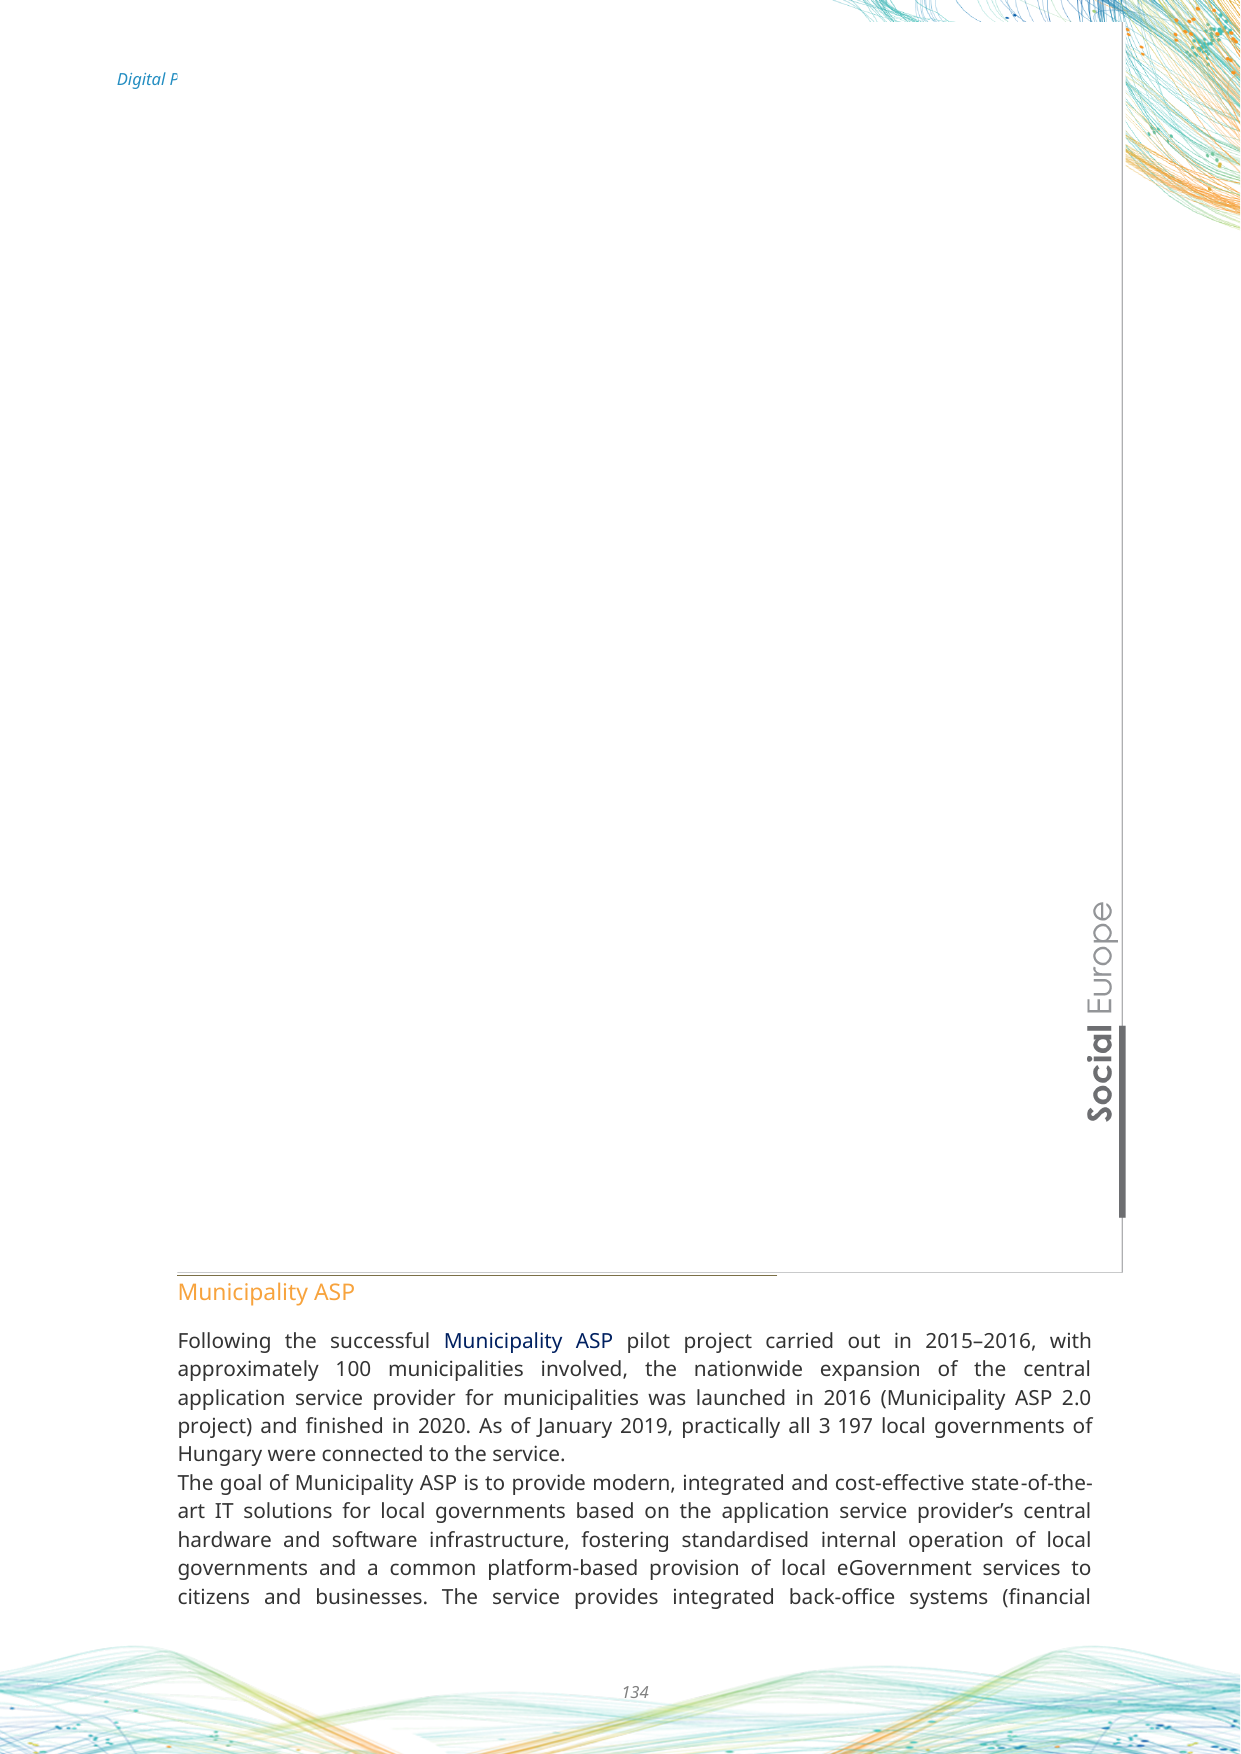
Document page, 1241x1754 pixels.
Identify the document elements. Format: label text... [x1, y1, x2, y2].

picture [177, 0, 1241, 1273]
text The goal of Municipality ASP is to provide modern, integrated and cost-effective state-of-the-art IT solutions for local governments based on the application service provider’s central hardware and software infrastructure, fostering standardised internal operation of local governments and a common platform-based provision of local eGovernment services to citizens and businesses. The service provides integrated back-office systems (financial management software, municipal tax software, document management software, industrial and commercial management software, property cadastre, eAdministration web portal and online form management) for the daily tasks of municipalities, as well as client-side eGovernment services, on a single platform for 99% of all municipalities. [177, 1468, 1092, 1610]
subtitle Municipality ASP [177, 1276, 1092, 1307]
picture [0, 1621, 1241, 1754]
text Following the successful Municipality ASP pilot project carried out in 2015–2016, with approximately 100 municipalities involved, the nationwide expansion of the central application service provider for municipalities was launched in 2016 (Municipality ASP 2.0 project) and finished in 2020. As of January 2019, practically all 3 197 local governments of Hungary were connected to the service. [177, 1326, 1092, 1468]
